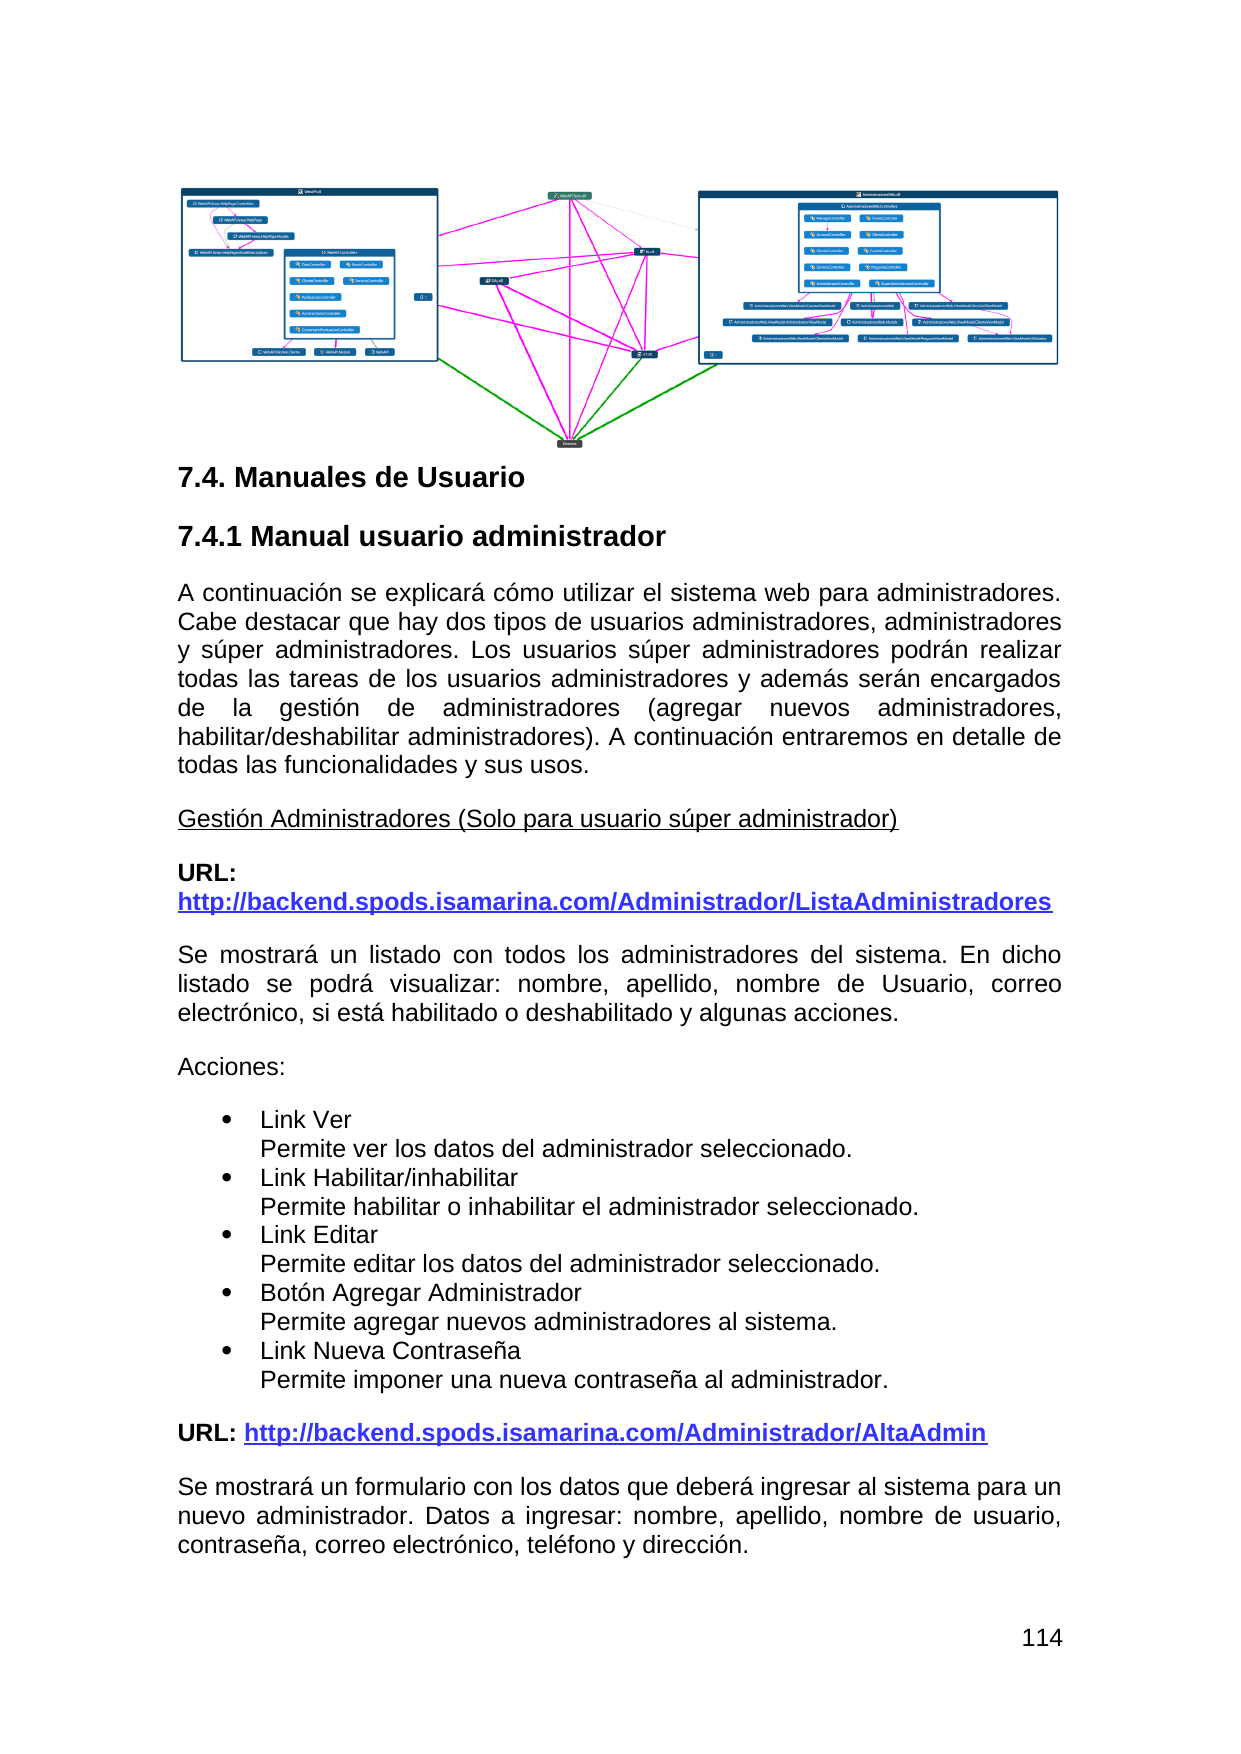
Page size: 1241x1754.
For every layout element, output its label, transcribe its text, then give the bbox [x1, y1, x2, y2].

text Acciones: [177, 1052, 1063, 1080]
text Se mostrará un formulario con los datos que deberá ingresar al sistema para un nuevo administrador. Datos a ingresar: nombre, apellido, nombre de usuario, contraseña, correo electrónico, teléfono y dirección. [177, 1472, 1063, 1558]
list Permite imponer una nueva contraseña al administrador. [260, 1364, 1063, 1393]
list Permite editar los datos del administrador seleccionado. [260, 1249, 1063, 1278]
text Gestión Administradores (Solo para usuario súper administrador) [177, 804, 1063, 833]
text 7.4.1 Manual usuario administrador [177, 519, 1063, 553]
list Link Editar [222, 1221, 1063, 1249]
list Permite agregar nuevos administradores al sistema. [260, 1307, 1063, 1336]
list Permite ver los datos del administrador seleccionado. [260, 1134, 1063, 1163]
text URL: http://backend.spods.isamarina.com/Administrador/ListaAdministradores [177, 858, 1063, 915]
text 7.4. Manuales de Usuario [177, 455, 1063, 493]
text URL: http://backend.spods.isamarina.com/Administrador/AltaAdmin [177, 1418, 1063, 1447]
text A continuación se explicará cómo utilizar el sistema web para administradores. Cabe destacar que hay dos tipos de usuarios administradores, administradores y súper administradores. Los usuarios súper administradores podrán realizar todas las tareas de los usuarios administradores y además serán encargados de la gestión de administradores (agregar nuevos administradores, habilitar/deshabilitar administradores). A continuación entraremos en detalle de todas las funcionalidades y sus usos. [177, 578, 1063, 779]
list Link Nueva Contraseña [222, 1336, 1063, 1364]
text Se mostrará un listado con todos los administradores del sistema. En dicho listado se podrá visualizar: nombre, apellido, nombre de Usuario, correo electrónico, si está habilitado o deshabilitado y algunas acciones. [177, 940, 1063, 1027]
list Botón Agregar Administrador [222, 1278, 1063, 1307]
list Link Habilitar/inhabilitar [222, 1163, 1063, 1192]
picture [177, 177, 1063, 455]
list Link Ver [222, 1105, 1063, 1134]
list Permite habilitar o inhabilitar el administrador seleccionado. [260, 1192, 1063, 1221]
